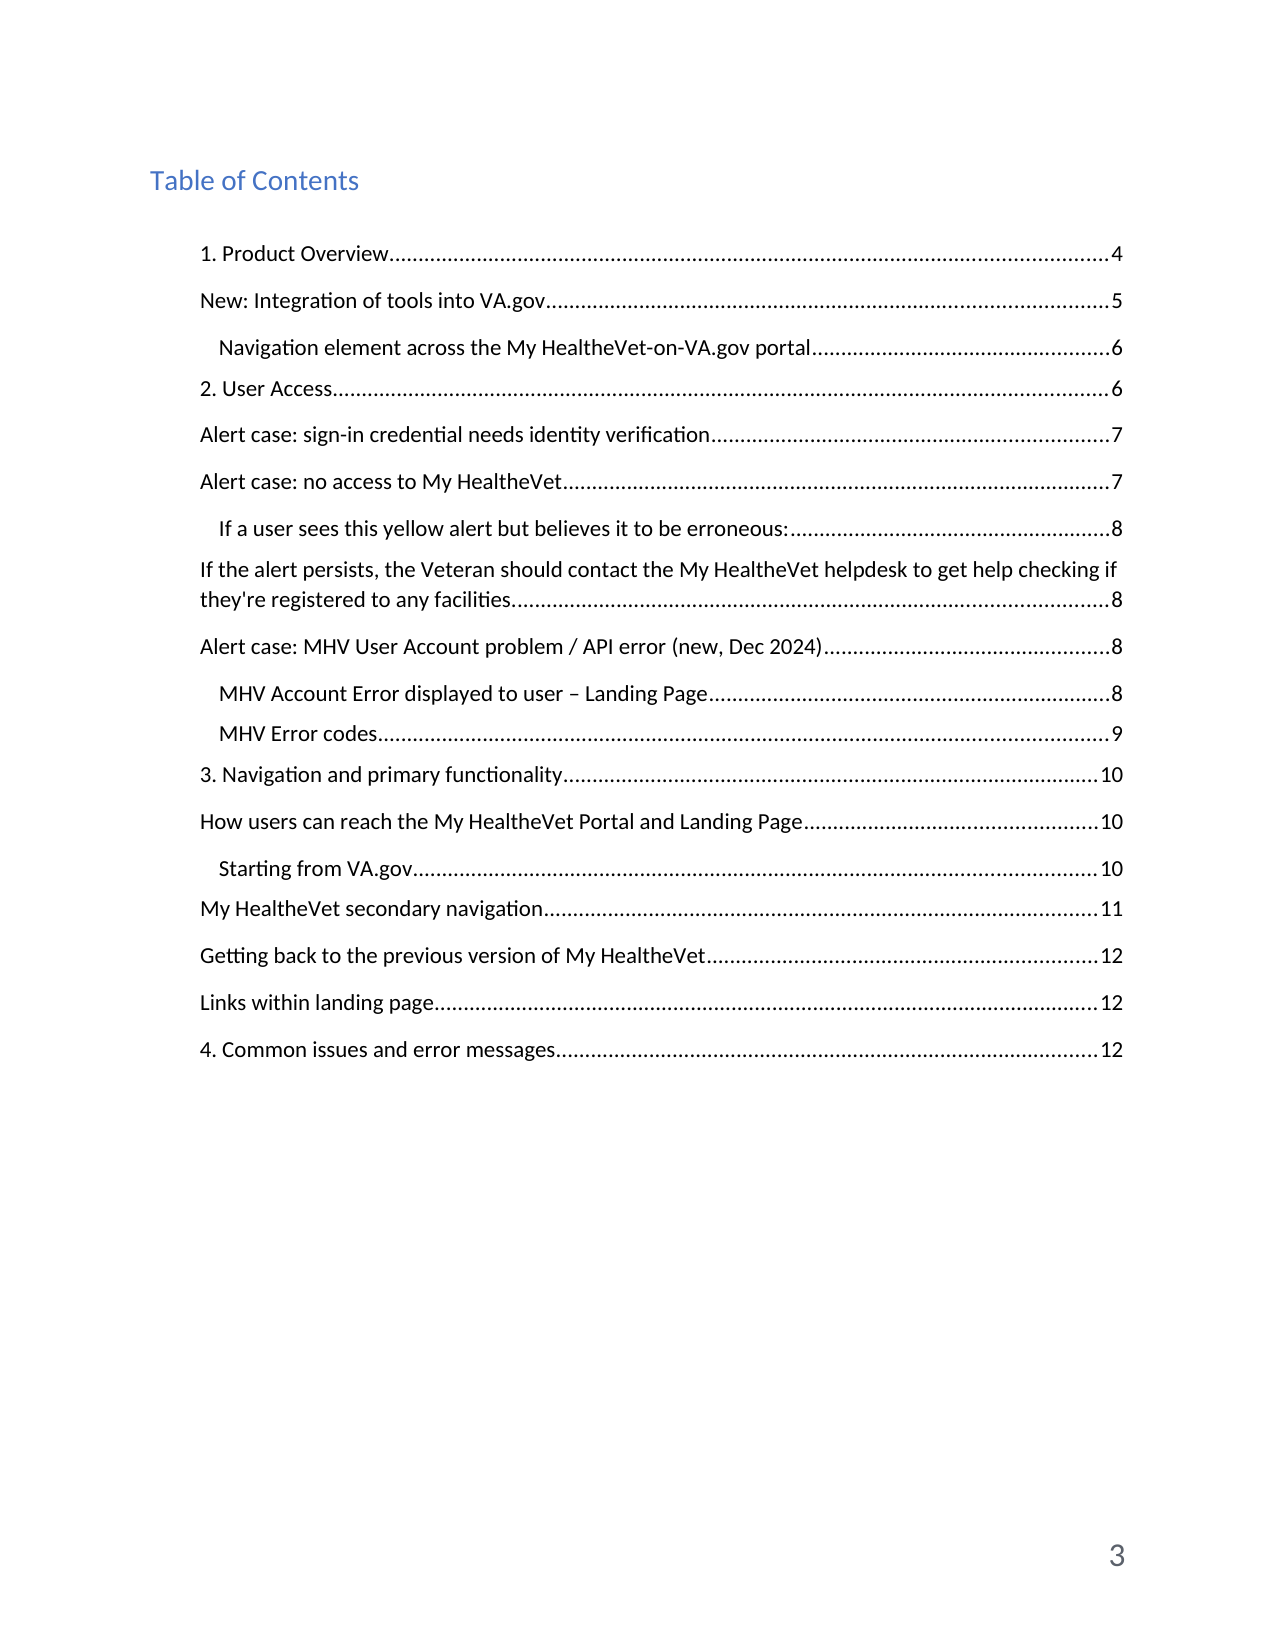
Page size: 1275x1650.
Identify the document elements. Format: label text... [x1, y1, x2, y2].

text Alert case: MHV User Account problem / API error (new, Dec 2024) 8 [200, 632, 1125, 660]
text If a user sees this yellow alert but believes it to be erroneous: 8 [219, 514, 1125, 542]
text MHV Account Error displayed to user – Landing Page 8 [219, 679, 1125, 707]
text Navigation element across the My HealtheVet-on-VA.gov portal 6 [219, 333, 1125, 361]
text 1. Product Overview 4 [199, 239, 1125, 267]
text 3. Navigation and primary functionality 10 [199, 760, 1125, 788]
text MHV Error codes 9 [219, 719, 1125, 748]
text Getting back to the previous version of My HealtheVet 12 [200, 941, 1125, 969]
text My HealtheVet secondary navigation 11 [200, 894, 1125, 923]
text Starting from VA.gov 10 [219, 854, 1125, 882]
text 2. User Access 6 [199, 374, 1125, 402]
text 4. Common issues and error messages 12 [199, 1035, 1125, 1063]
text Alert case: no access to My HealtheVet 7 [200, 467, 1125, 496]
text Table of Contents [150, 162, 1125, 198]
text How users can reach the My HealtheVet Portal and Landing Page 10 [200, 807, 1125, 835]
text Alert case: sign-in credential needs identity verification 7 [200, 421, 1125, 449]
text If the alert persists, the Veteran should contact the My HealtheVet helpdesk to get help checking if they're registered to any facilities. 8 [200, 555, 1125, 613]
text New: Integration of tools into VA.gov 5 [200, 286, 1125, 314]
text Links within landing page 12 [200, 988, 1125, 1016]
